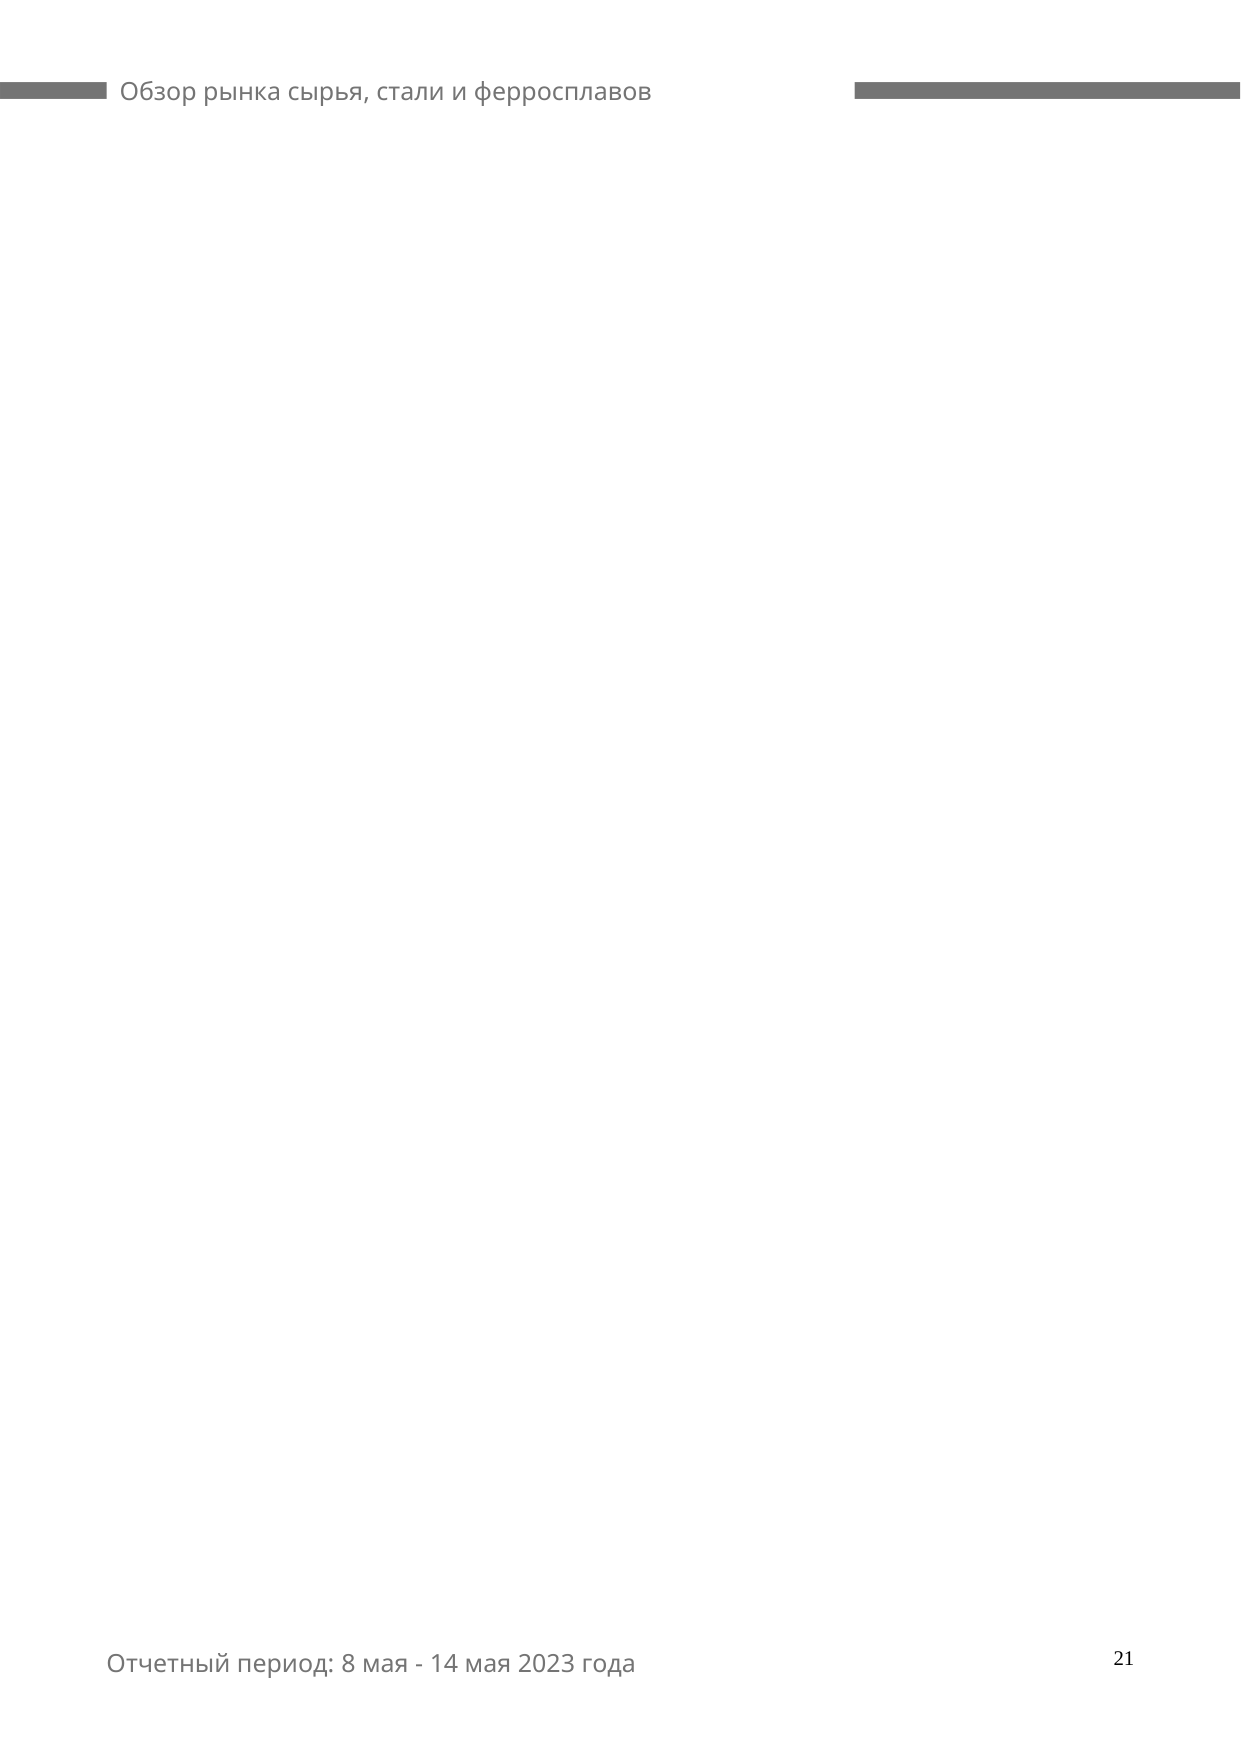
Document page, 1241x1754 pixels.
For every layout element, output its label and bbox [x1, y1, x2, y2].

picture [854, 82, 1241, 99]
picture [0, 82, 107, 99]
